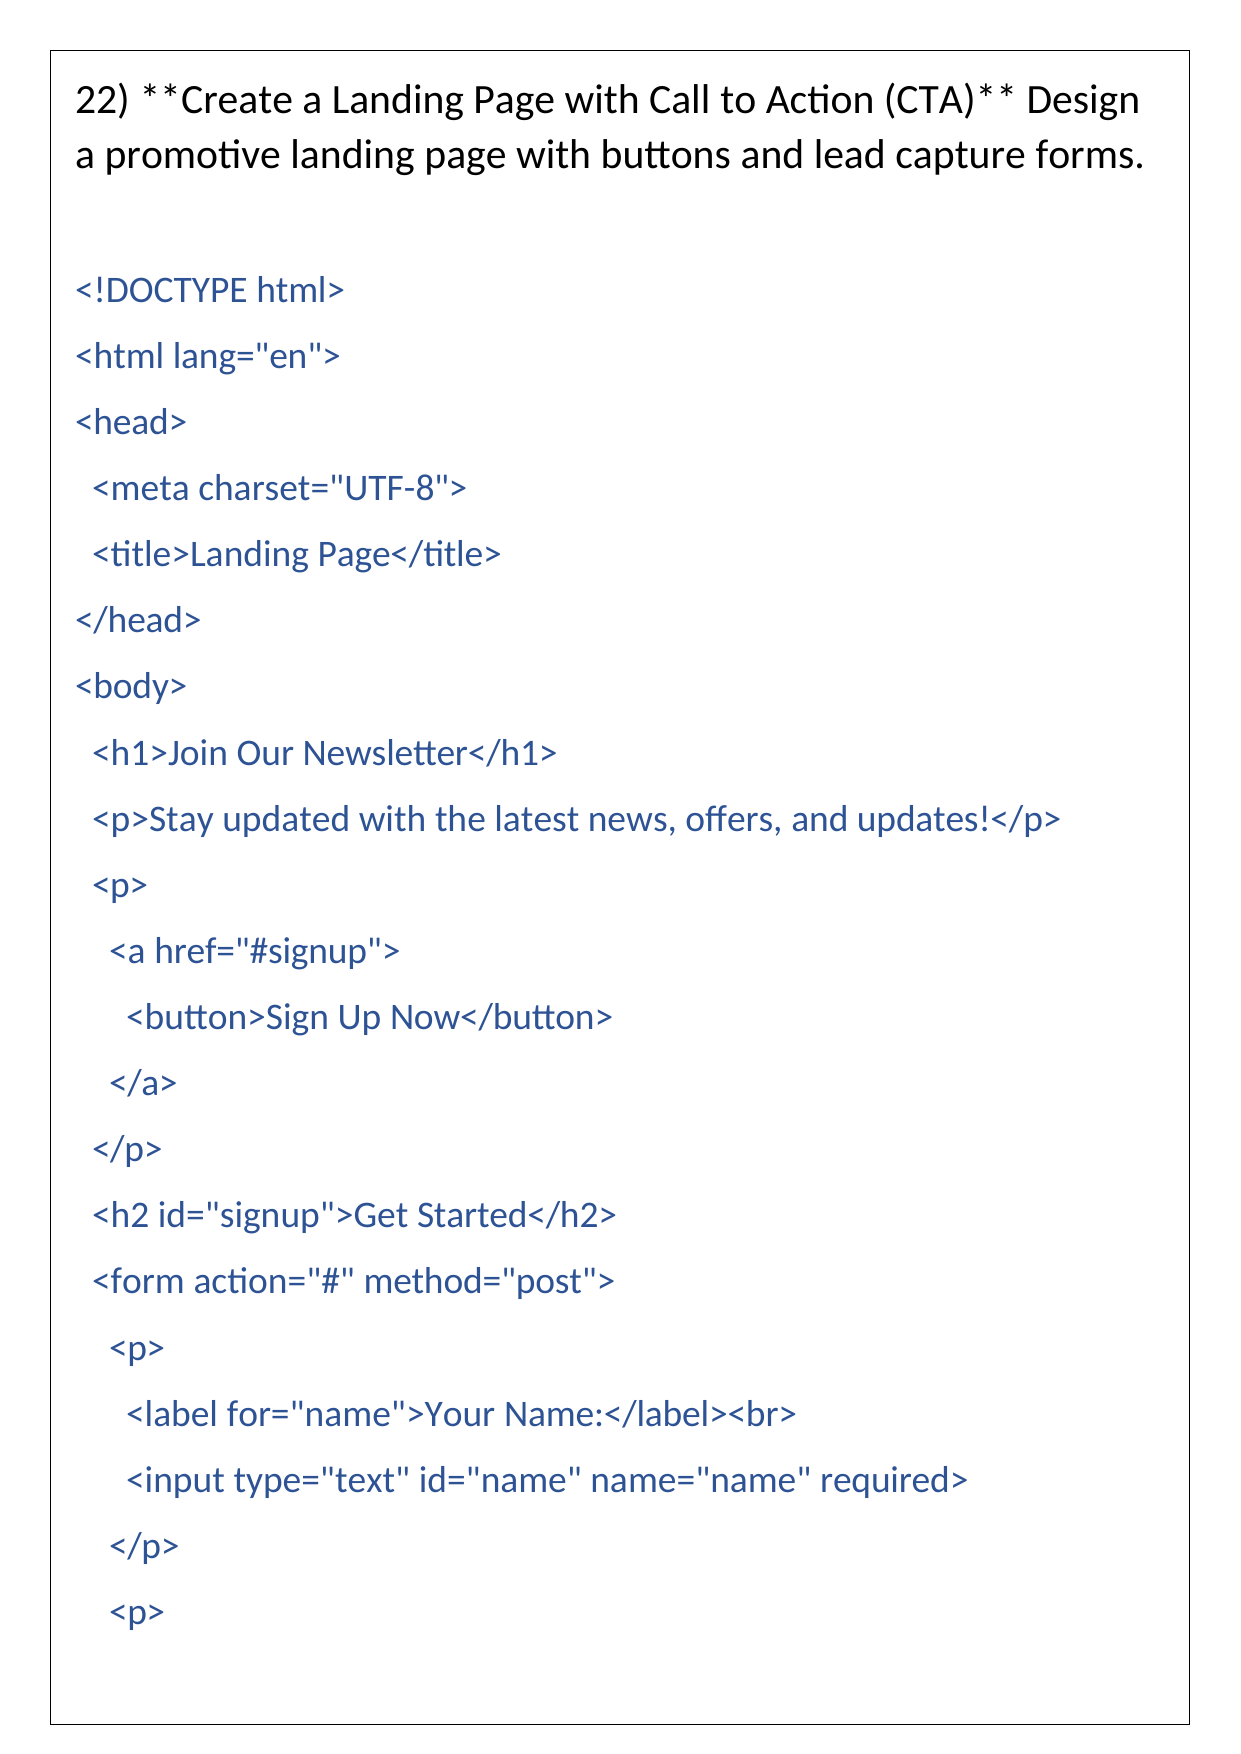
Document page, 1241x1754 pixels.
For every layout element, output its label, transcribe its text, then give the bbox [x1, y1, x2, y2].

text </head> [75, 596, 1166, 642]
text <p> [109, 1588, 1166, 1634]
text <h2 id="signup">Get Started</h2> [92, 1191, 1166, 1237]
text <title>Landing Page</title> [92, 530, 1166, 576]
text </p> [109, 1522, 1166, 1568]
text <a href="#signup"> [109, 927, 1166, 973]
text <meta charset="UTF-8"> [92, 464, 1166, 510]
text <p> [109, 1323, 1166, 1369]
text <h1>Join Our Newsletter</h1> [92, 728, 1166, 774]
text <button>Sign Up Now</button> [126, 993, 1166, 1039]
text <html lang="en"> [75, 332, 1166, 377]
text <p> [92, 861, 1166, 906]
list **Create a Landing Page with Call to Action (CTA)** Design a promotive landing page with buttons and lead capture forms. [75, 73, 1146, 179]
text <form action="#" method="post"> [92, 1257, 1166, 1303]
text <p>Stay updated with the latest news, offers, and updates!</p> [92, 794, 1166, 840]
text <input type="text" id="name" name="name" required> [126, 1456, 1166, 1502]
text <label for="name">Your Name:</label><br> [126, 1390, 1166, 1436]
text </a> [109, 1059, 1166, 1105]
text <!DOCTYPE html> [75, 266, 1166, 311]
text </p> [92, 1125, 1166, 1171]
text <body> [75, 662, 1166, 708]
text <head> [75, 398, 1166, 444]
